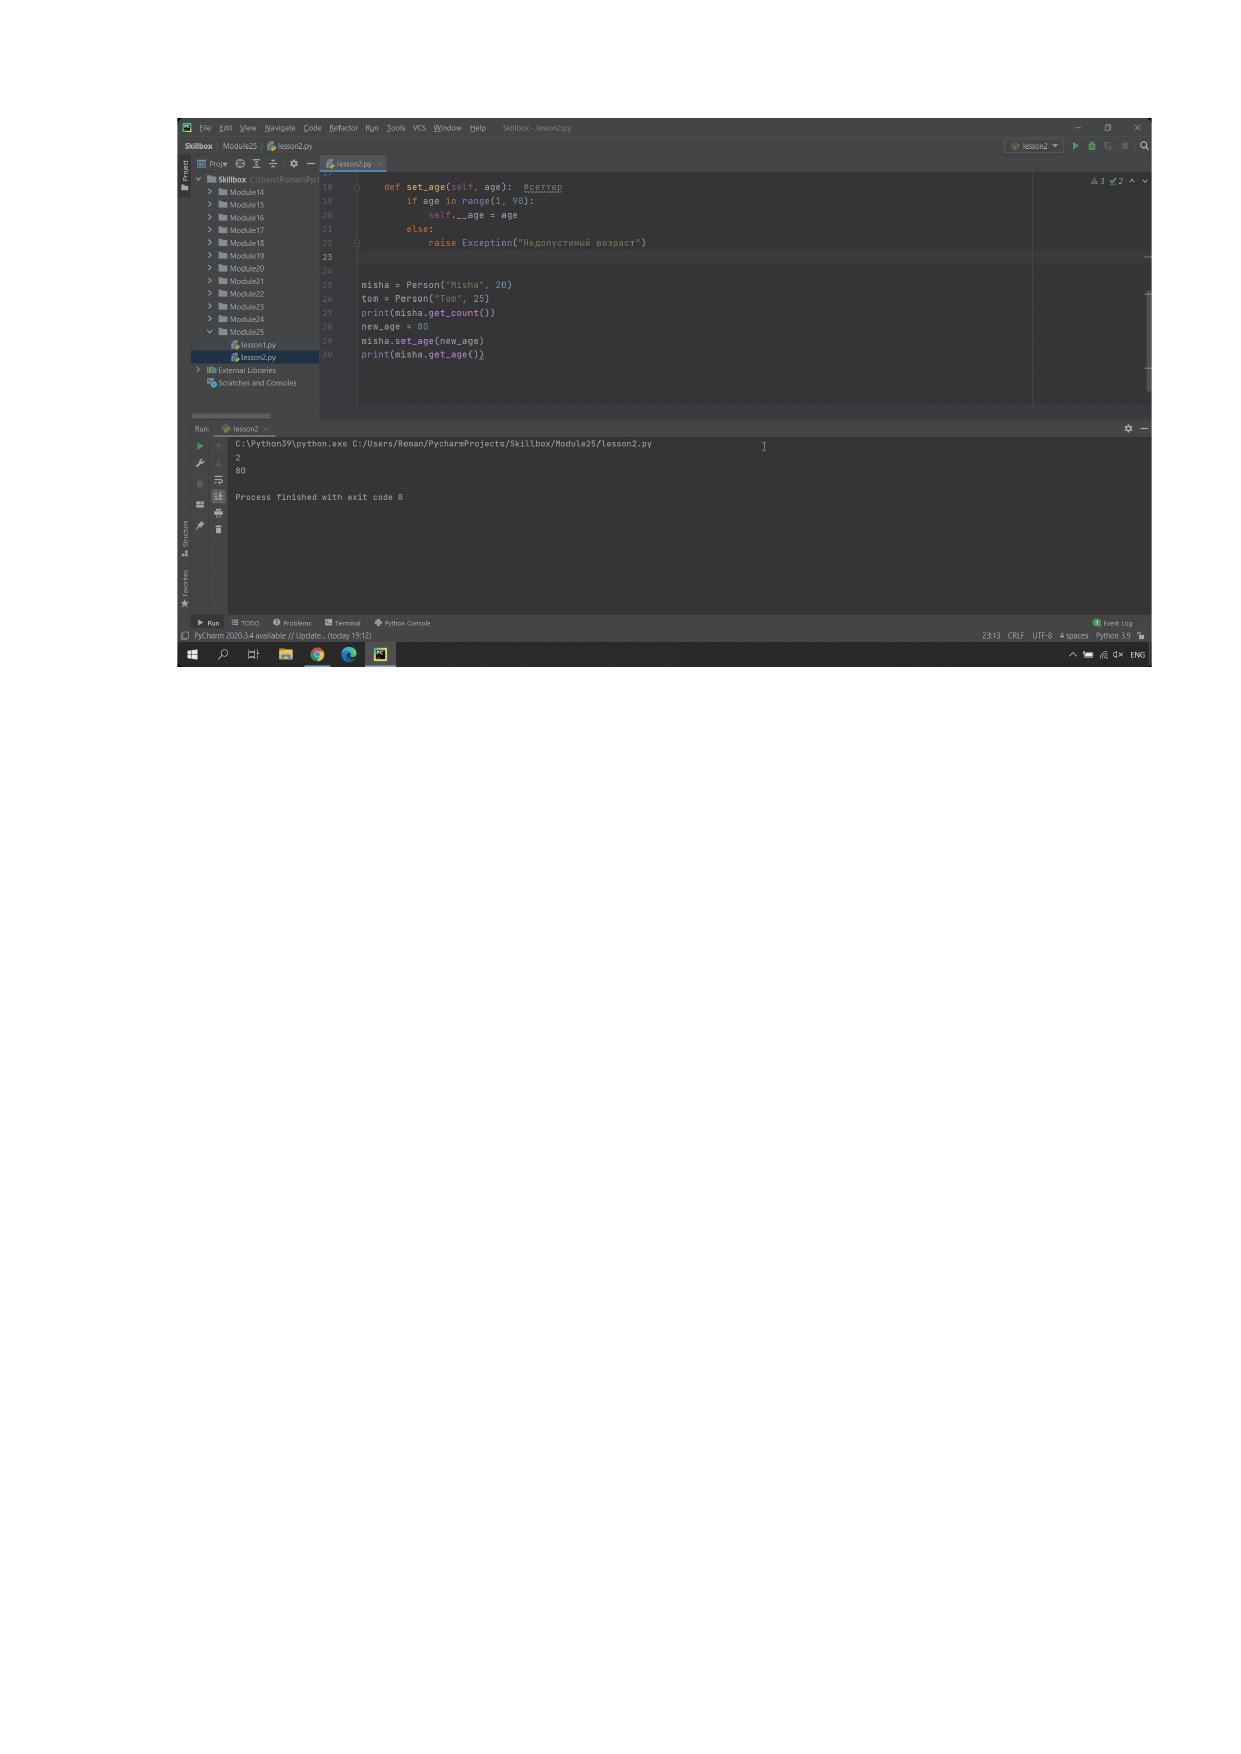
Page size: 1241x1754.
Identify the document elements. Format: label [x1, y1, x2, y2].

picture [177, 118, 1152, 667]
